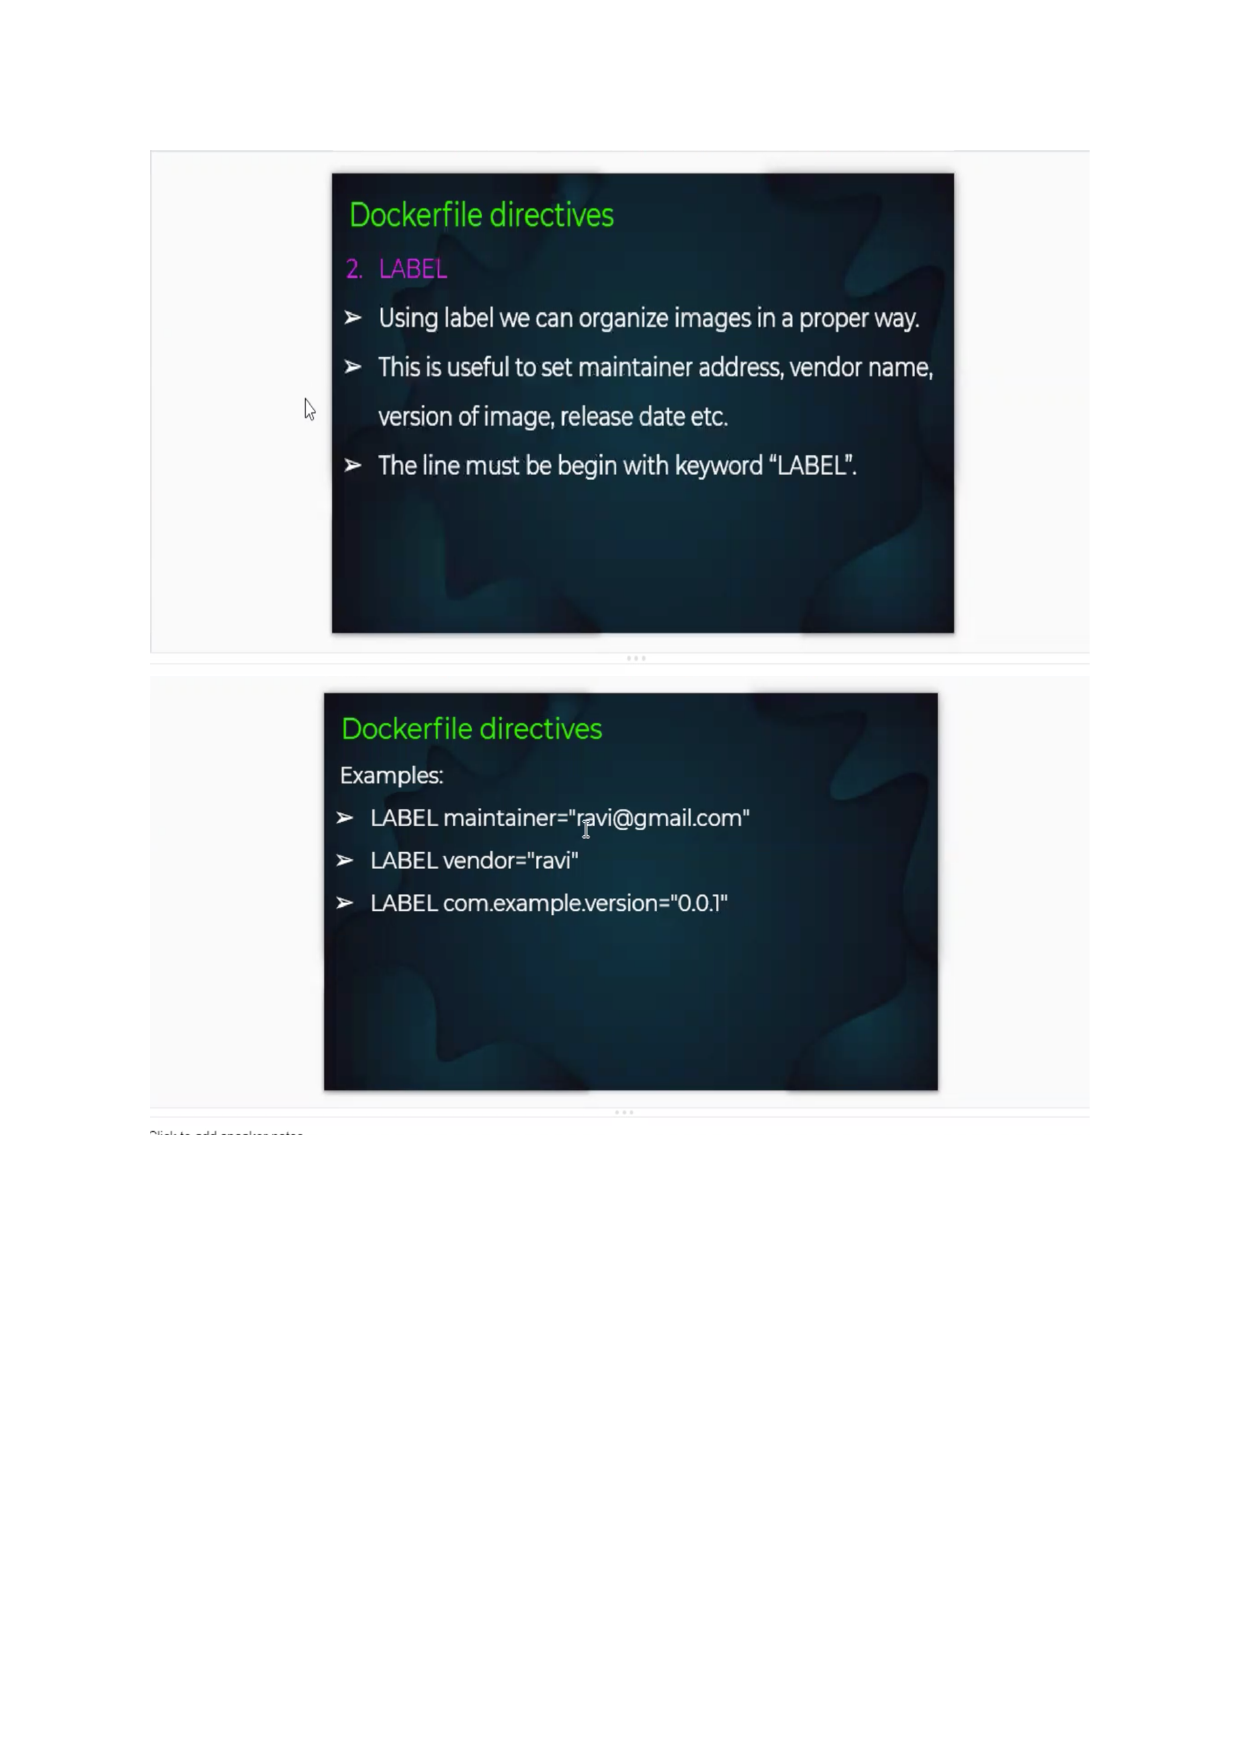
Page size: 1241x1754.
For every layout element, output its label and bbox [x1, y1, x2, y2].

picture [150, 150, 1090, 1135]
